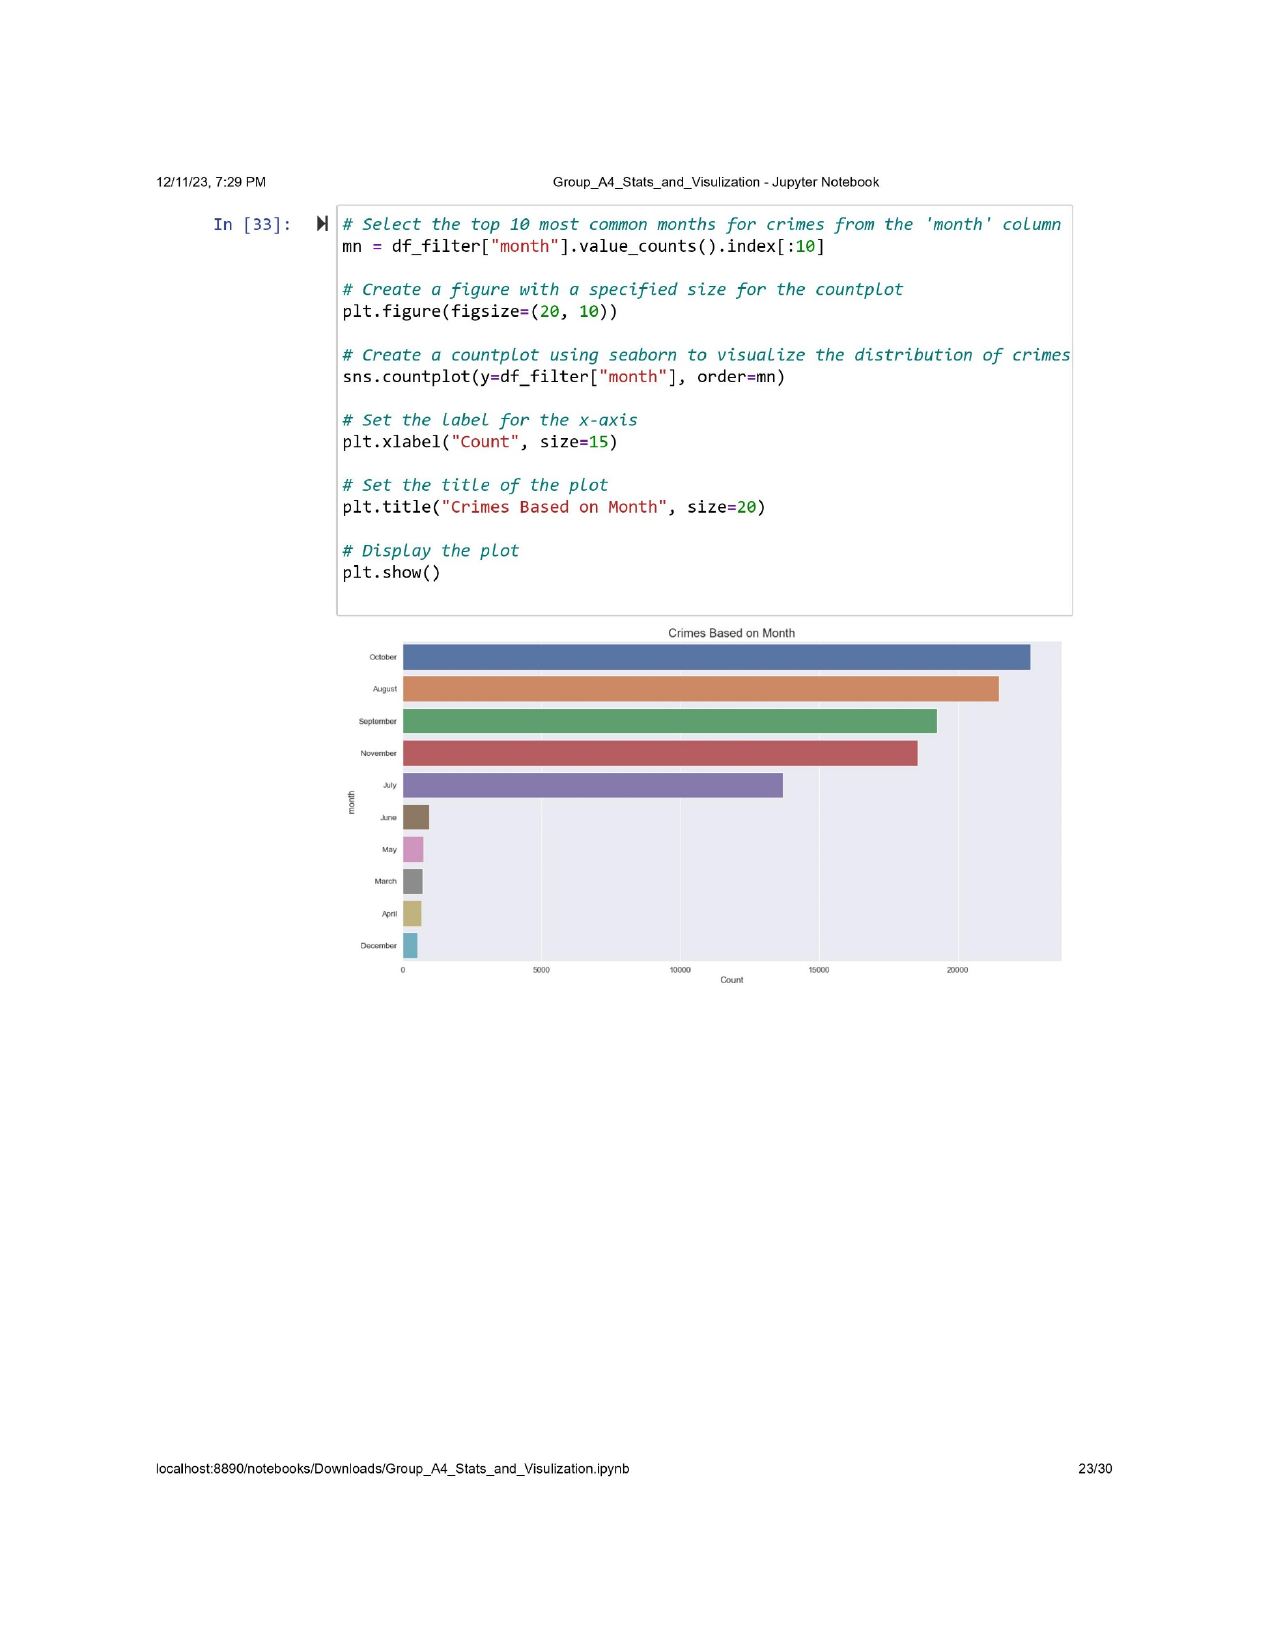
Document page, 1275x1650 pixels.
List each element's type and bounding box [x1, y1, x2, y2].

picture [112, 150, 1155, 1500]
